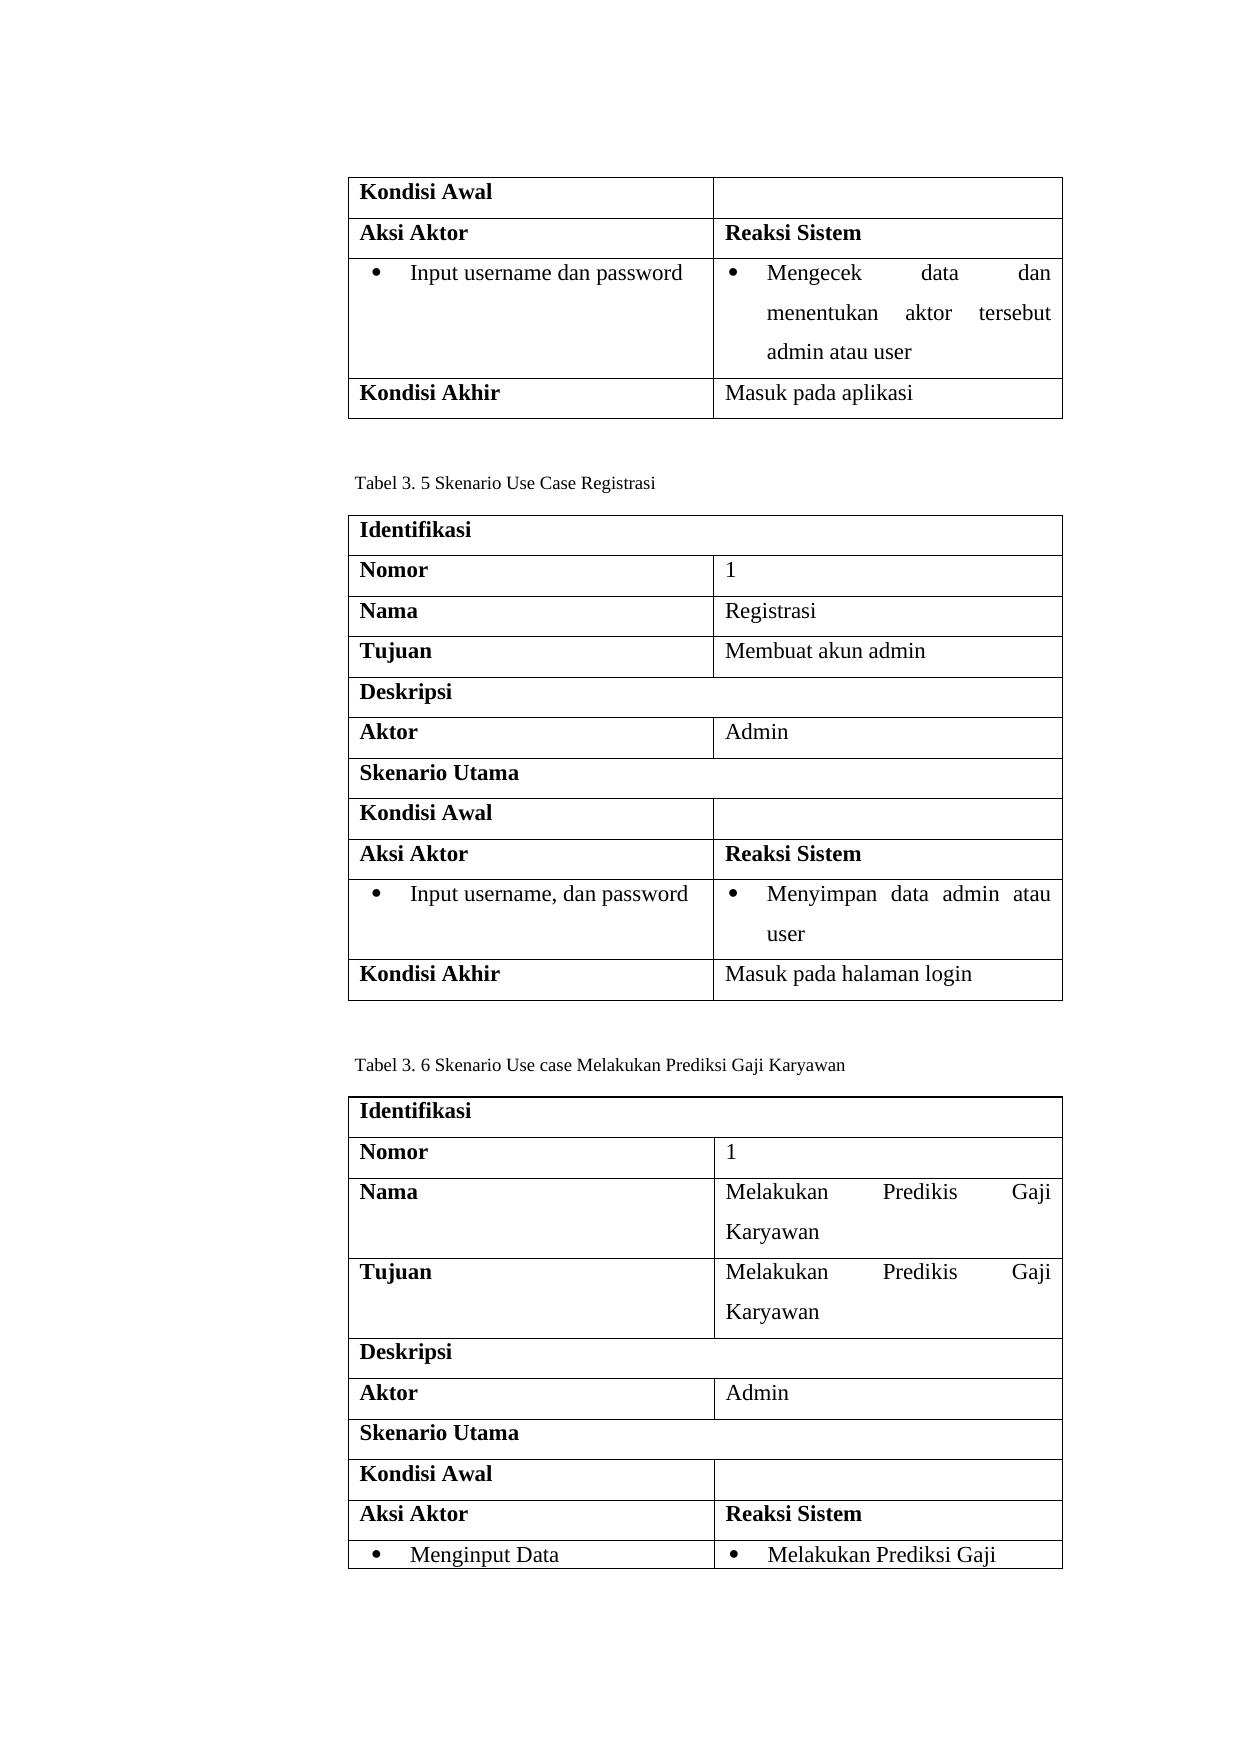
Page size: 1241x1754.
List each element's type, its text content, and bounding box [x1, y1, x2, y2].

table_cell Input username dan password [349, 259, 713, 378]
table_cell Kondisi Akhir [349, 960, 713, 1000]
table_cell Nomor [349, 1138, 714, 1177]
table_cell Reaksi Sistem [715, 1501, 1062, 1540]
table_header Identifikasi [349, 1098, 1062, 1137]
table_cell 1 [715, 1138, 1062, 1177]
table_cell Melakukan Predikis Gaji Karyawan [715, 1179, 1062, 1257]
table_cell Registrasi [714, 597, 1062, 636]
table_cell Kondisi Akhir [349, 379, 713, 418]
table_cell Nama [349, 1179, 714, 1257]
table_cell Masuk pada aplikasi [714, 379, 1062, 418]
table_cell Mengecek data dan menentukan aktor tersebut admin atau user [714, 259, 1062, 378]
table_cell Aksi Aktor [349, 219, 713, 258]
table_cell Nama [349, 597, 713, 636]
table_header Identifikasi [349, 516, 1062, 555]
table_cell Kondisi Awal [349, 178, 713, 218]
table_cell [715, 1460, 1062, 1499]
table_cell Aksi Aktor [349, 1501, 714, 1540]
table_cell Aktor [349, 718, 713, 758]
table_cell Tujuan [349, 637, 713, 677]
table_cell Admin [715, 1379, 1062, 1418]
table_cell Nomor [349, 556, 713, 596]
table_cell Membuat akun admin [714, 637, 1062, 677]
table_cell Kondisi Awal [349, 1460, 714, 1499]
table_cell Menginput Data [349, 1541, 714, 1567]
table_cell Skenario Utama [349, 1420, 1062, 1459]
table_cell Reaksi Sistem [714, 219, 1062, 258]
table_cell Kondisi Awal [349, 799, 713, 839]
table_cell Deskripsi [349, 678, 1062, 717]
text Tabel 3. 6 Skenario Use case Melakukan Prediksi Gaji Karyawan [354, 1054, 1063, 1076]
table_cell Deskripsi [349, 1339, 1062, 1378]
text Tabel 3. 5 Skenario Use Case Registrasi [354, 472, 1063, 494]
table_cell Admin [714, 718, 1062, 758]
table_cell Menyimpan data admin atau user [714, 880, 1062, 959]
table_cell Melakukan Predikis Gaji Karyawan [715, 1259, 1062, 1337]
table_cell Input username, dan password [349, 880, 713, 959]
table_cell Skenario Utama [349, 759, 1062, 798]
table_cell Masuk pada halaman login [714, 960, 1062, 1000]
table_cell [715, 1541, 1062, 1567]
table_cell Aksi Aktor [349, 840, 713, 879]
table_cell [714, 799, 1062, 839]
table_cell [714, 178, 1062, 218]
table_cell Aktor [349, 1379, 714, 1418]
table_cell 1 [714, 556, 1062, 596]
table_cell Tujuan [349, 1259, 714, 1337]
table_cell Reaksi Sistem [714, 840, 1062, 879]
